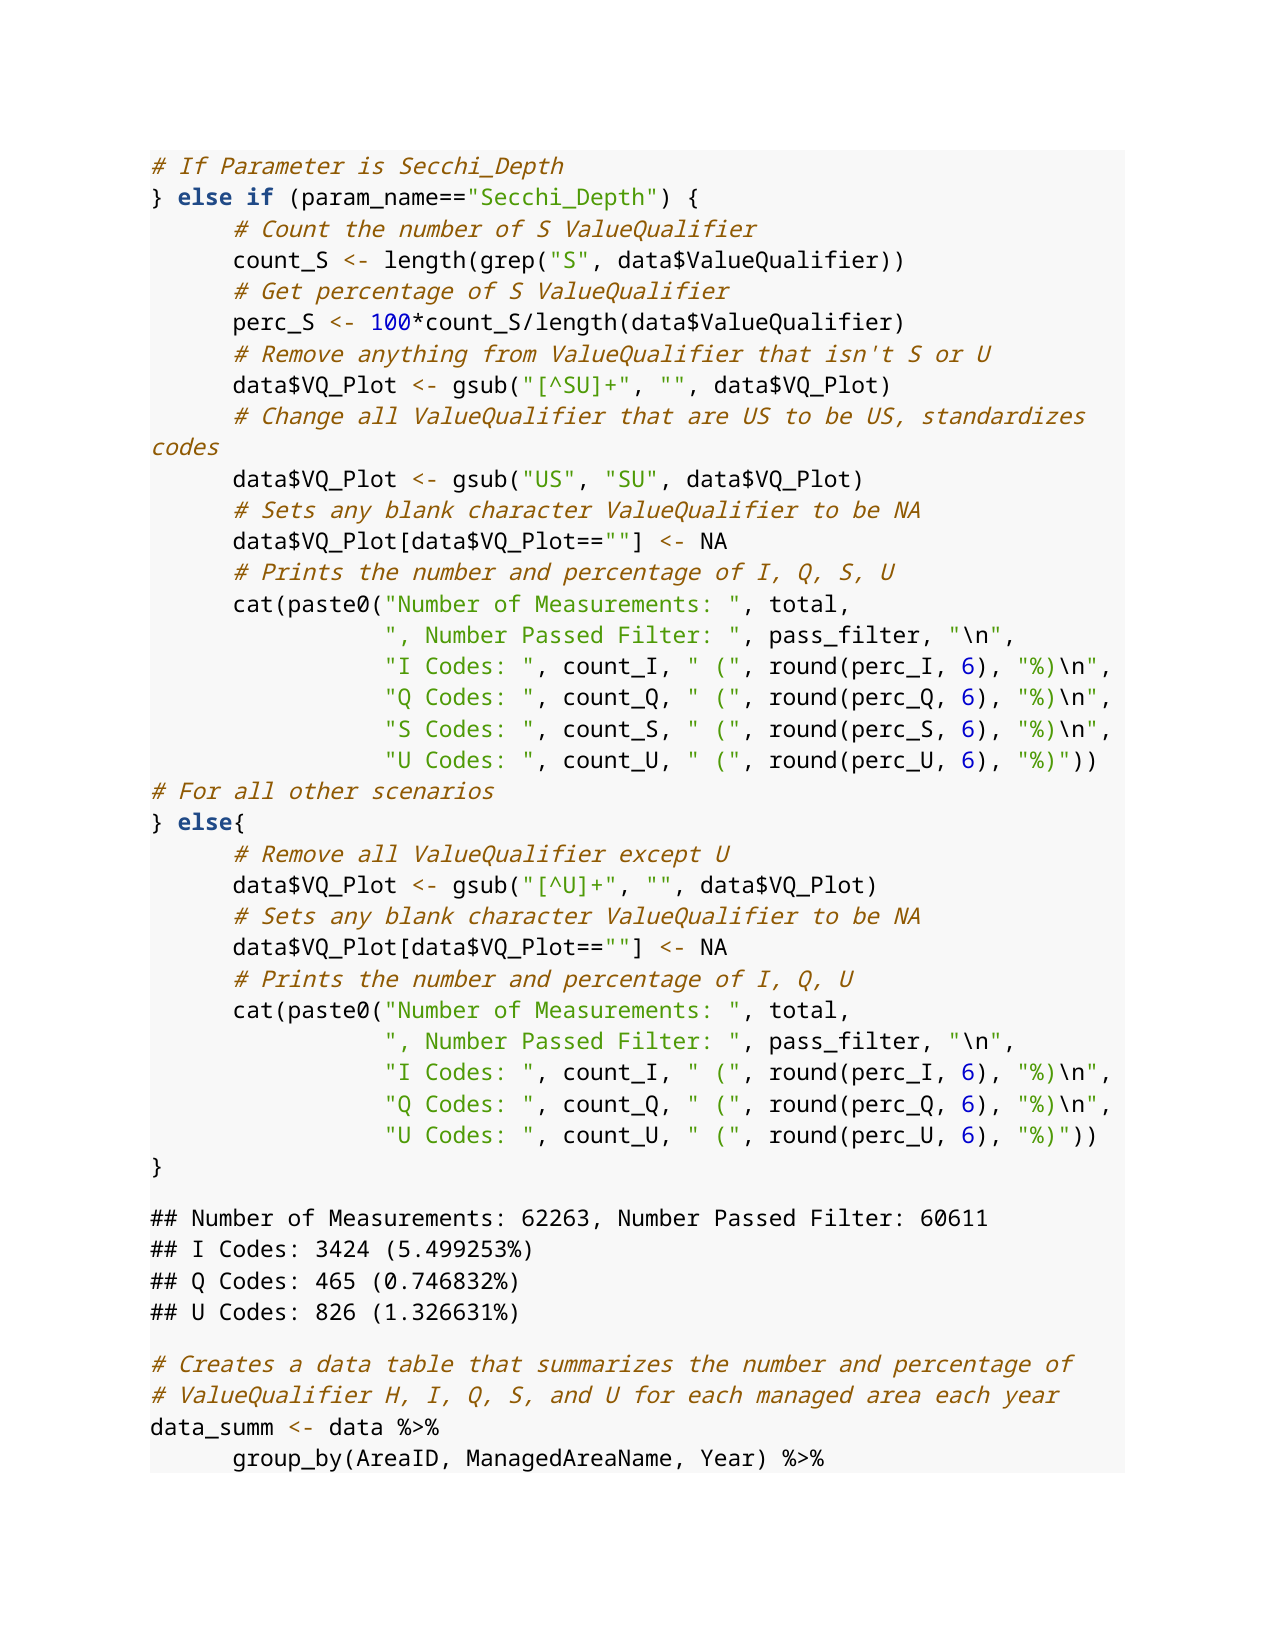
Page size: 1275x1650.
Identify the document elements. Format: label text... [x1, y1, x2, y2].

text ## Number of Measurements: 62263, Number Passed Filter: 60611 ## I Codes: 3424 (5.499253%) ## Q Codes: 465 (0.746832%) ## U Codes: 826 (1.326631%) [150, 1202, 1125, 1327]
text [150, 150, 1125, 1181]
